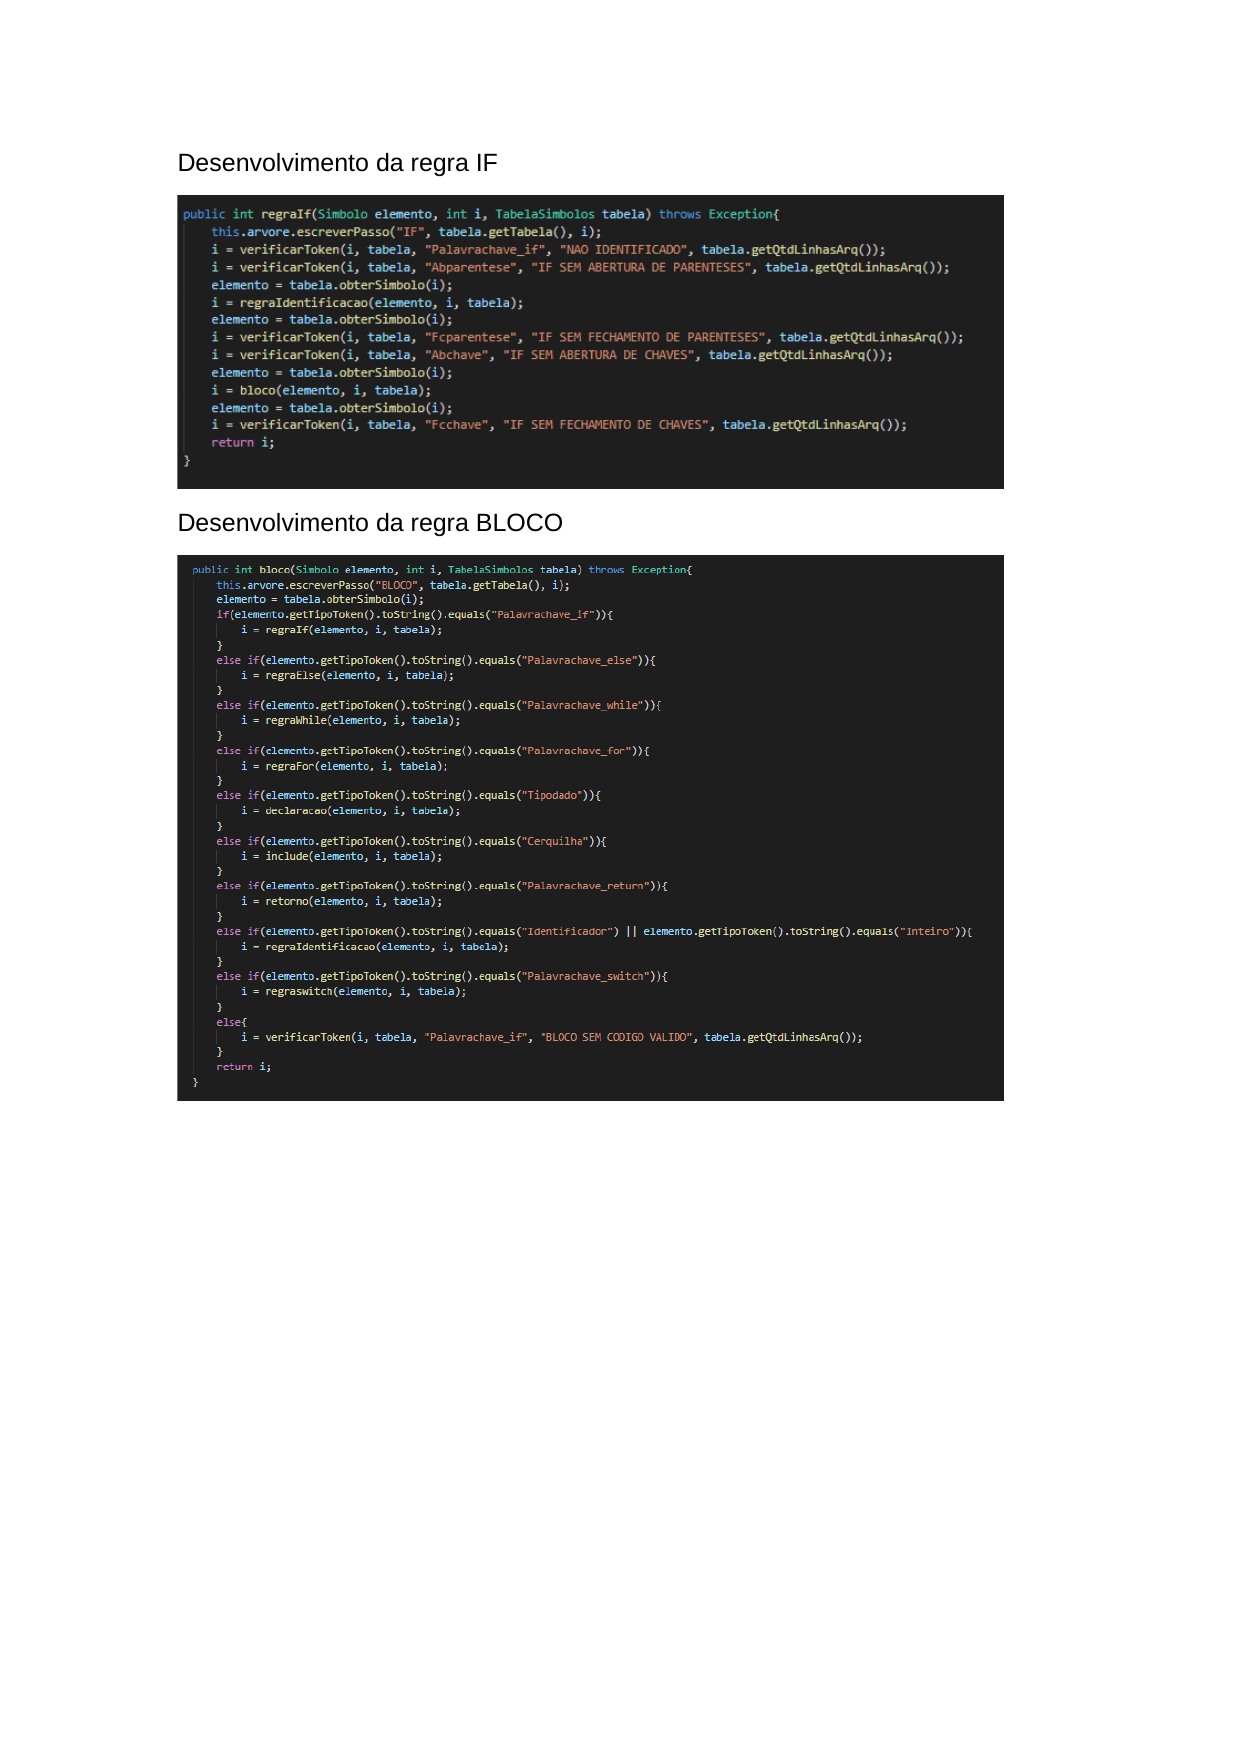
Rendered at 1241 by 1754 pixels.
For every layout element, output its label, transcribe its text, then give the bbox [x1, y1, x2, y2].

text Desenvolvimento da regra IF [177, 148, 1063, 176]
picture [177, 555, 1004, 1101]
picture [177, 195, 1004, 489]
text Desenvolvimento da regra BLOCO [177, 508, 1063, 536]
